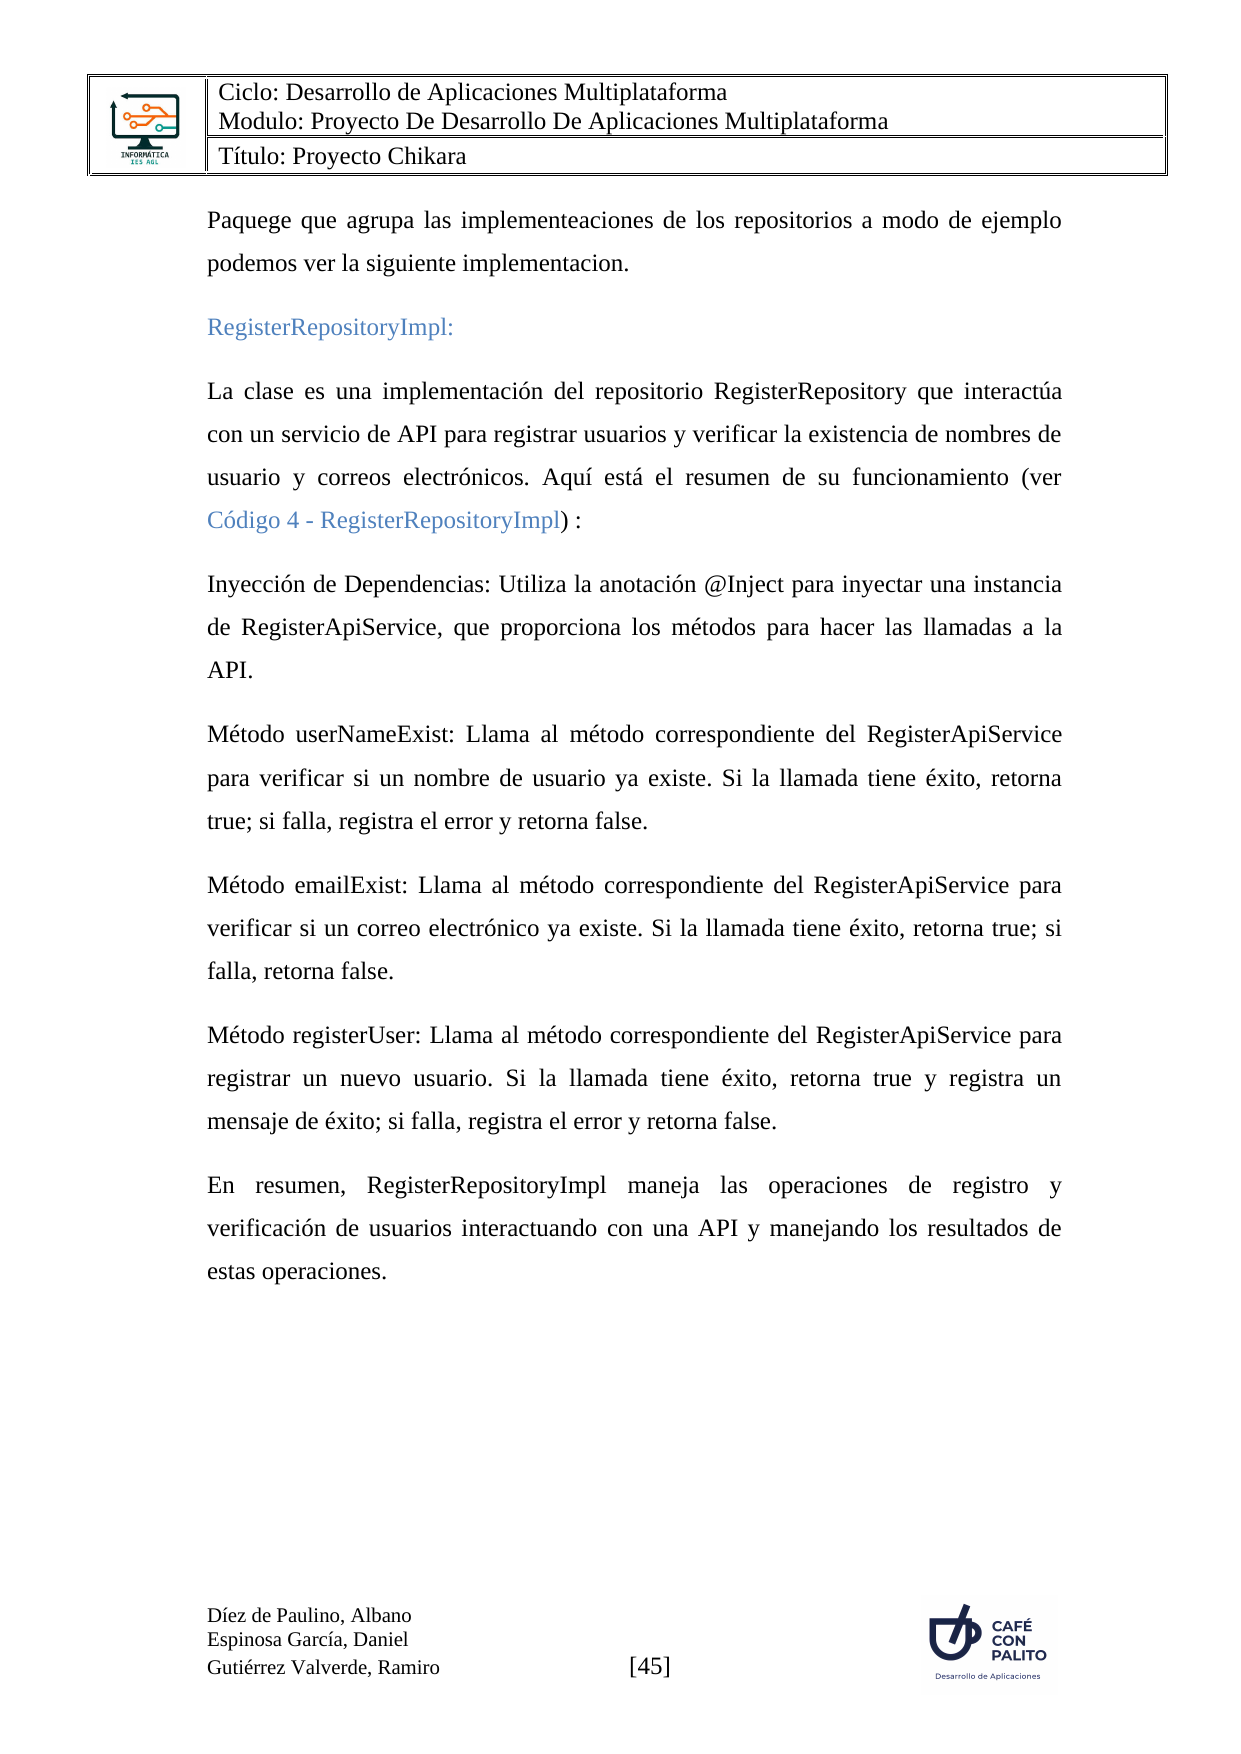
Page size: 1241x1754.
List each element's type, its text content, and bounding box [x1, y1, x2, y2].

text Método registerUser: Llama al método correspondiente del RegisterApiService para registrar un nuevo usuario. Si la llamada tiene éxito, retorna true y registra un mensaje de éxito; si falla, registra el error y retorna false. [207, 1020, 1063, 1135]
text Método userNameExist: Llama al método correspondiente del RegisterApiService para verificar si un nombre de usuario ya existe. Si la llamada tiene éxito, retorna true; si falla, registra el error y retorna false. [207, 719, 1063, 834]
picture [106, 87, 186, 168]
text Método emailExist: Llama al método correspondiente del RegisterApiService para verificar si un correo electrónico ya existe. Si la llamada tiene éxito, retorna true; si falla, retorna false. [207, 870, 1063, 985]
picture [921, 1595, 1058, 1695]
text La clase es una implementación del repositorio RegisterRepository que interactúa con un servicio de API para registrar usuarios y verificar la existencia de nombres de usuario y correos electrónicos. Aquí está el resumen de su funcionamiento (ver Código 4 - RegisterRepositoryImpl) : [207, 376, 1063, 534]
text En resumen, RegisterRepositoryImpl maneja las operaciones de registro y verificación de usuarios interactuando con una API y manejando los resultados de estas operaciones. [207, 1170, 1063, 1285]
text Inyección de Dependencias: Utiliza la anotación @Inject para inyectar una instancia de RegisterApiService, que proporciona los métodos para hacer las llamadas a la API. [207, 569, 1063, 684]
text RegisterRepositoryImpl: [207, 312, 1063, 341]
text Paquege que agrupa las implementeaciones de los repositorios a modo de ejemplo podemos ver la siguiente implementacion. [207, 205, 1063, 277]
